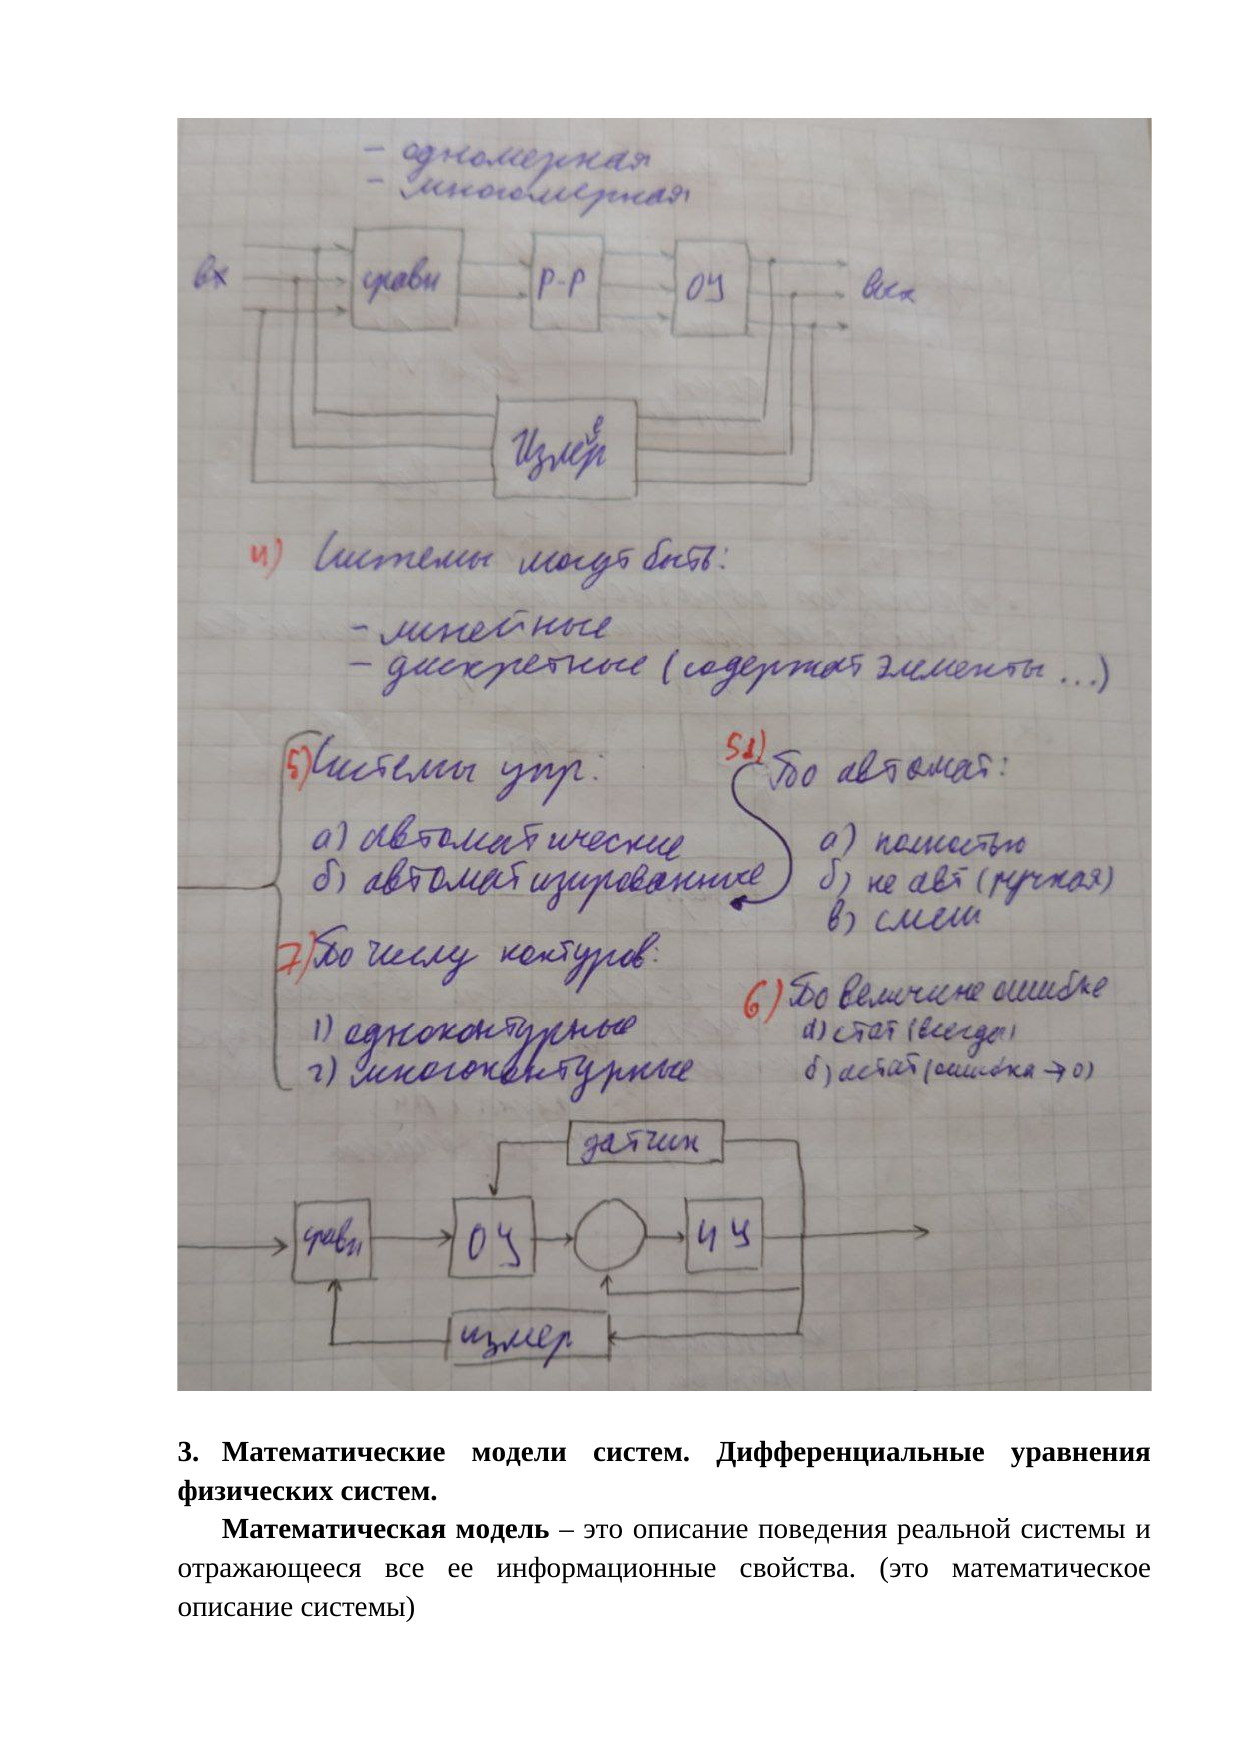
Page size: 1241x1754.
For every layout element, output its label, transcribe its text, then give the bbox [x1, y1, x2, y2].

picture [177, 118, 1152, 1391]
list Математические модели систем. Дифференциальные уравнения физических систем. [177, 1434, 1152, 1507]
text Математическая модель – это описание поведения реальной системы и отражающееся все ее информационные свойства. (это математическое описание системы) [177, 1512, 1152, 1622]
